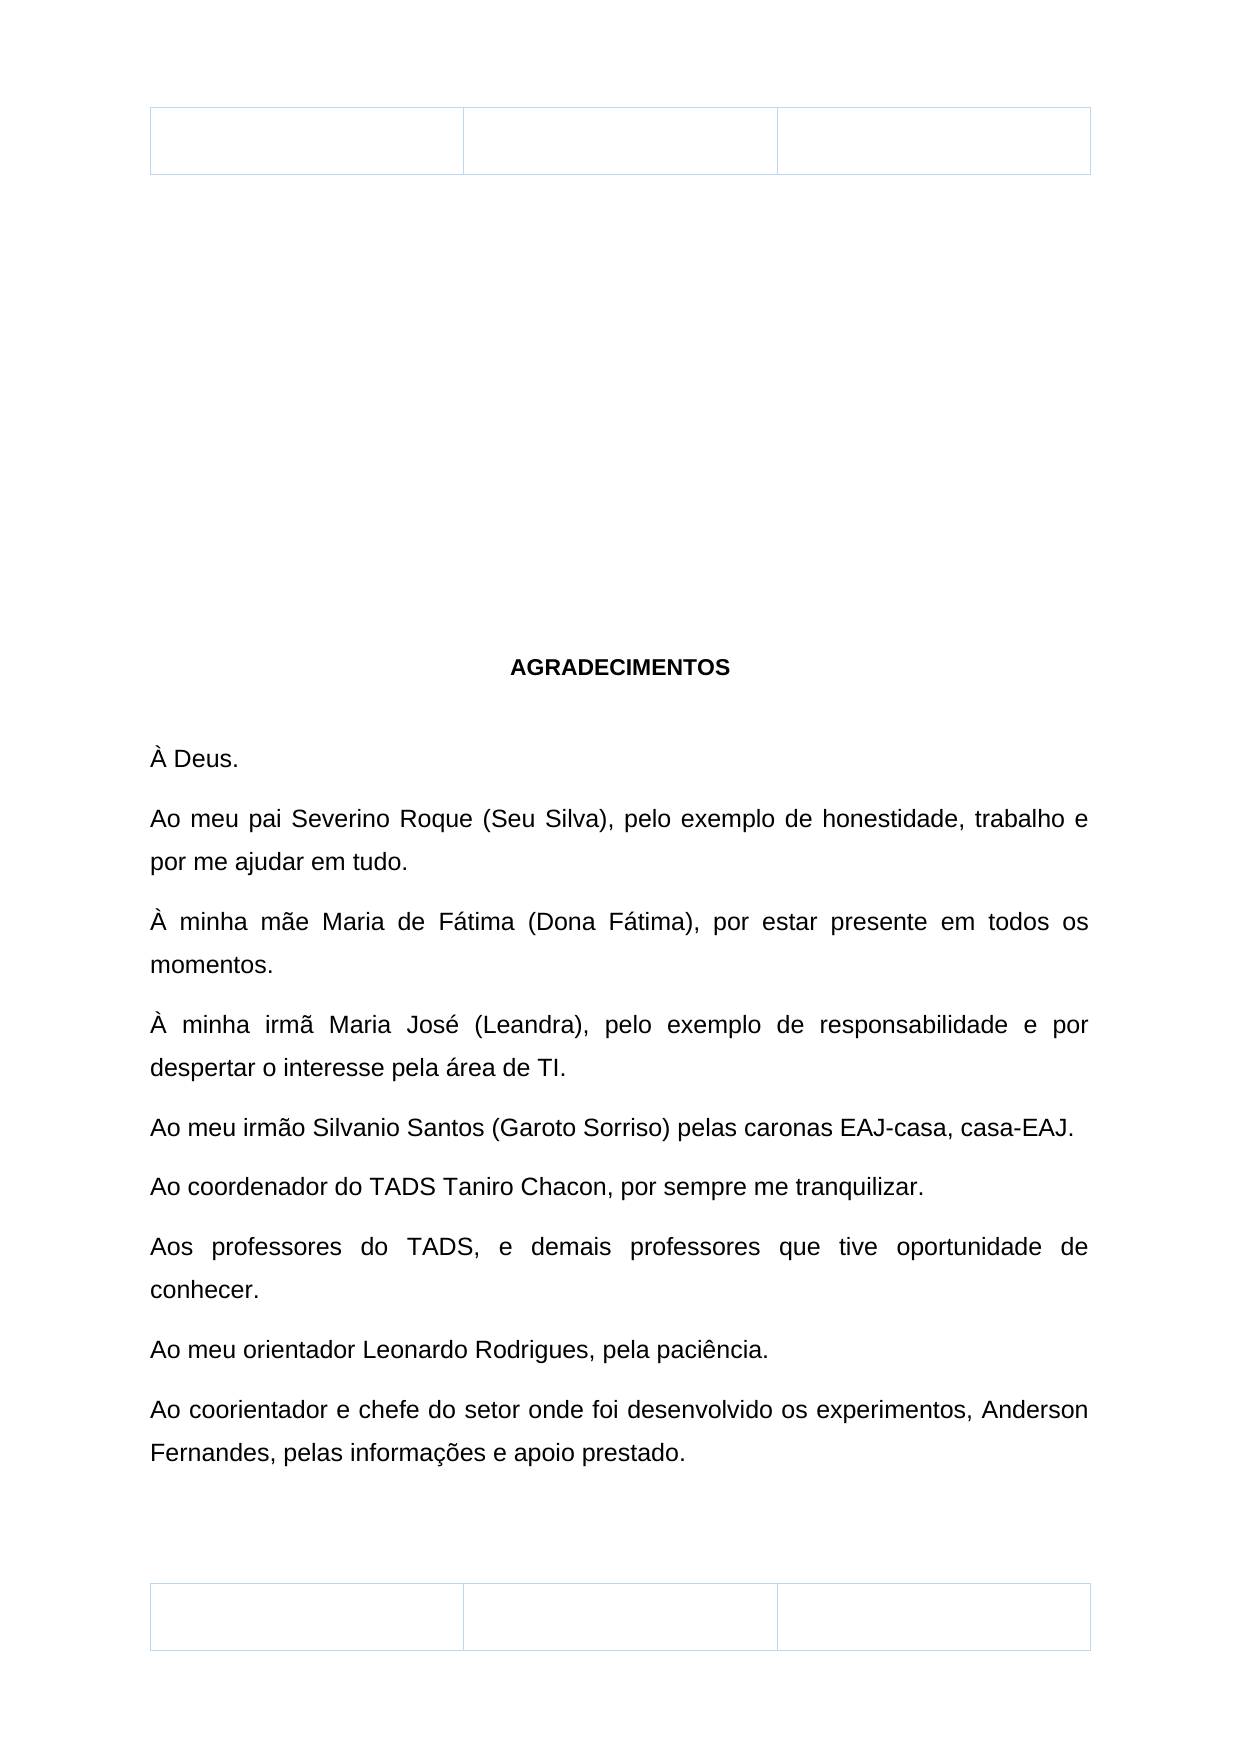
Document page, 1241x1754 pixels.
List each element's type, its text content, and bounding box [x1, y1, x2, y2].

text Ao meu orientador Leonardo Rodrigues, pela paciência. [150, 1335, 1090, 1364]
text AGRADECIMENTOS [150, 654, 1090, 680]
text Aos professores do TADS, e demais professores que tive oportunidade de conhecer. [150, 1232, 1090, 1304]
text Ao meu pai Severino Roque (Seu Silva), pelo exemplo de honestidade, trabalho e por me ajudar em tudo. [150, 804, 1090, 876]
text À minha irmã Maria José (Leandra), pelo exemplo de responsabilidade e por despertar o interesse pela área de TI. [150, 1010, 1090, 1082]
text Ao meu irmão Silvanio Santos (Garoto Sorriso) pelas caronas EAJ-casa, casa-EAJ. [150, 1113, 1090, 1141]
text Ao coordenador do TADS Taniro Chacon, por sempre me tranquilizar. [150, 1172, 1090, 1201]
text À minha mãe Maria de Fátima (Dona Fátima), por estar presente em todos os momentos. [150, 907, 1090, 979]
text Ao coorientador e chefe do setor onde foi desenvolvido os experimentos, Anderson Fernandes, pelas informações e apoio prestado. [150, 1395, 1090, 1467]
text À Deus. [150, 744, 1090, 773]
